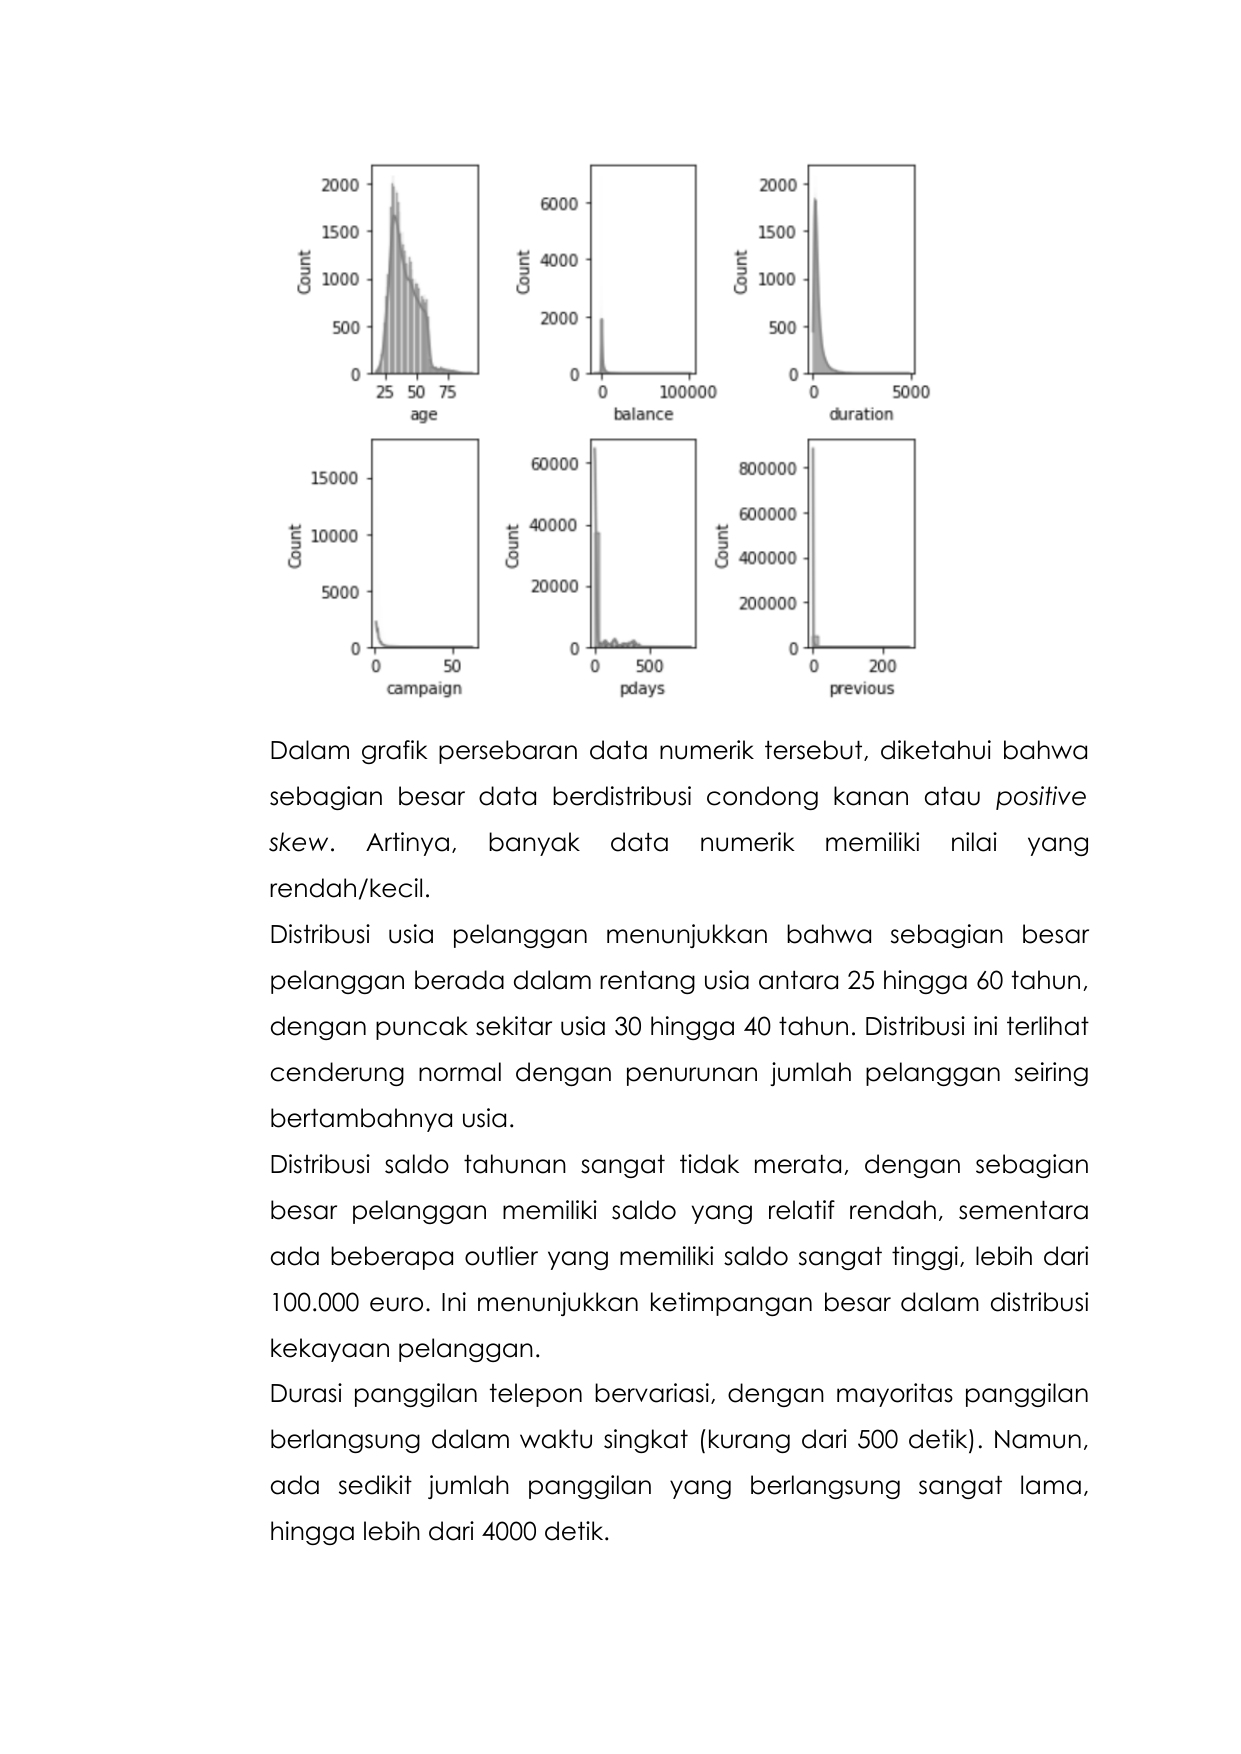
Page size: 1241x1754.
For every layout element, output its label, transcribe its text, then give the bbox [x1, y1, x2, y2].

picture [269, 150, 950, 715]
text Distribusi usia pelanggan menunjukkan bahwa sebagian besar pelanggan berada dalam rentang usia antara 25 hingga 60 tahun, dengan puncak sekitar usia 30 hingga 40 tahun. Distribusi ini terlihat cenderung normal dengan penurunan jumlah pelanggan seiring bertambahnya usia. [269, 918, 1090, 1133]
text Distribusi saldo tahunan sangat tidak merata, dengan sebagian besar pelanggan memiliki saldo yang relatif rendah, sementara ada beberapa outlier yang memiliki saldo sangat tinggi, lebih dari 100.000 euro. Ini menunjukkan ketimpangan besar dalam distribusi kekayaan pelanggan. [269, 1148, 1090, 1362]
text Durasi panggilan telepon bervariasi, dengan mayoritas panggilan berlangsung dalam waktu singkat (kurang dari 500 detik). Namun, ada sedikit jumlah panggilan yang berlangsung sangat lama, hingga lebih dari 4000 detik. [269, 1378, 1090, 1546]
text Dalam grafik persebaran data numerik tersebut, diketahui bahwa sebagian besar data berdistribusi condong kanan atau positive skew. Artinya, banyak data numerik memiliki nilai yang rendah/kecil. [269, 735, 1090, 903]
